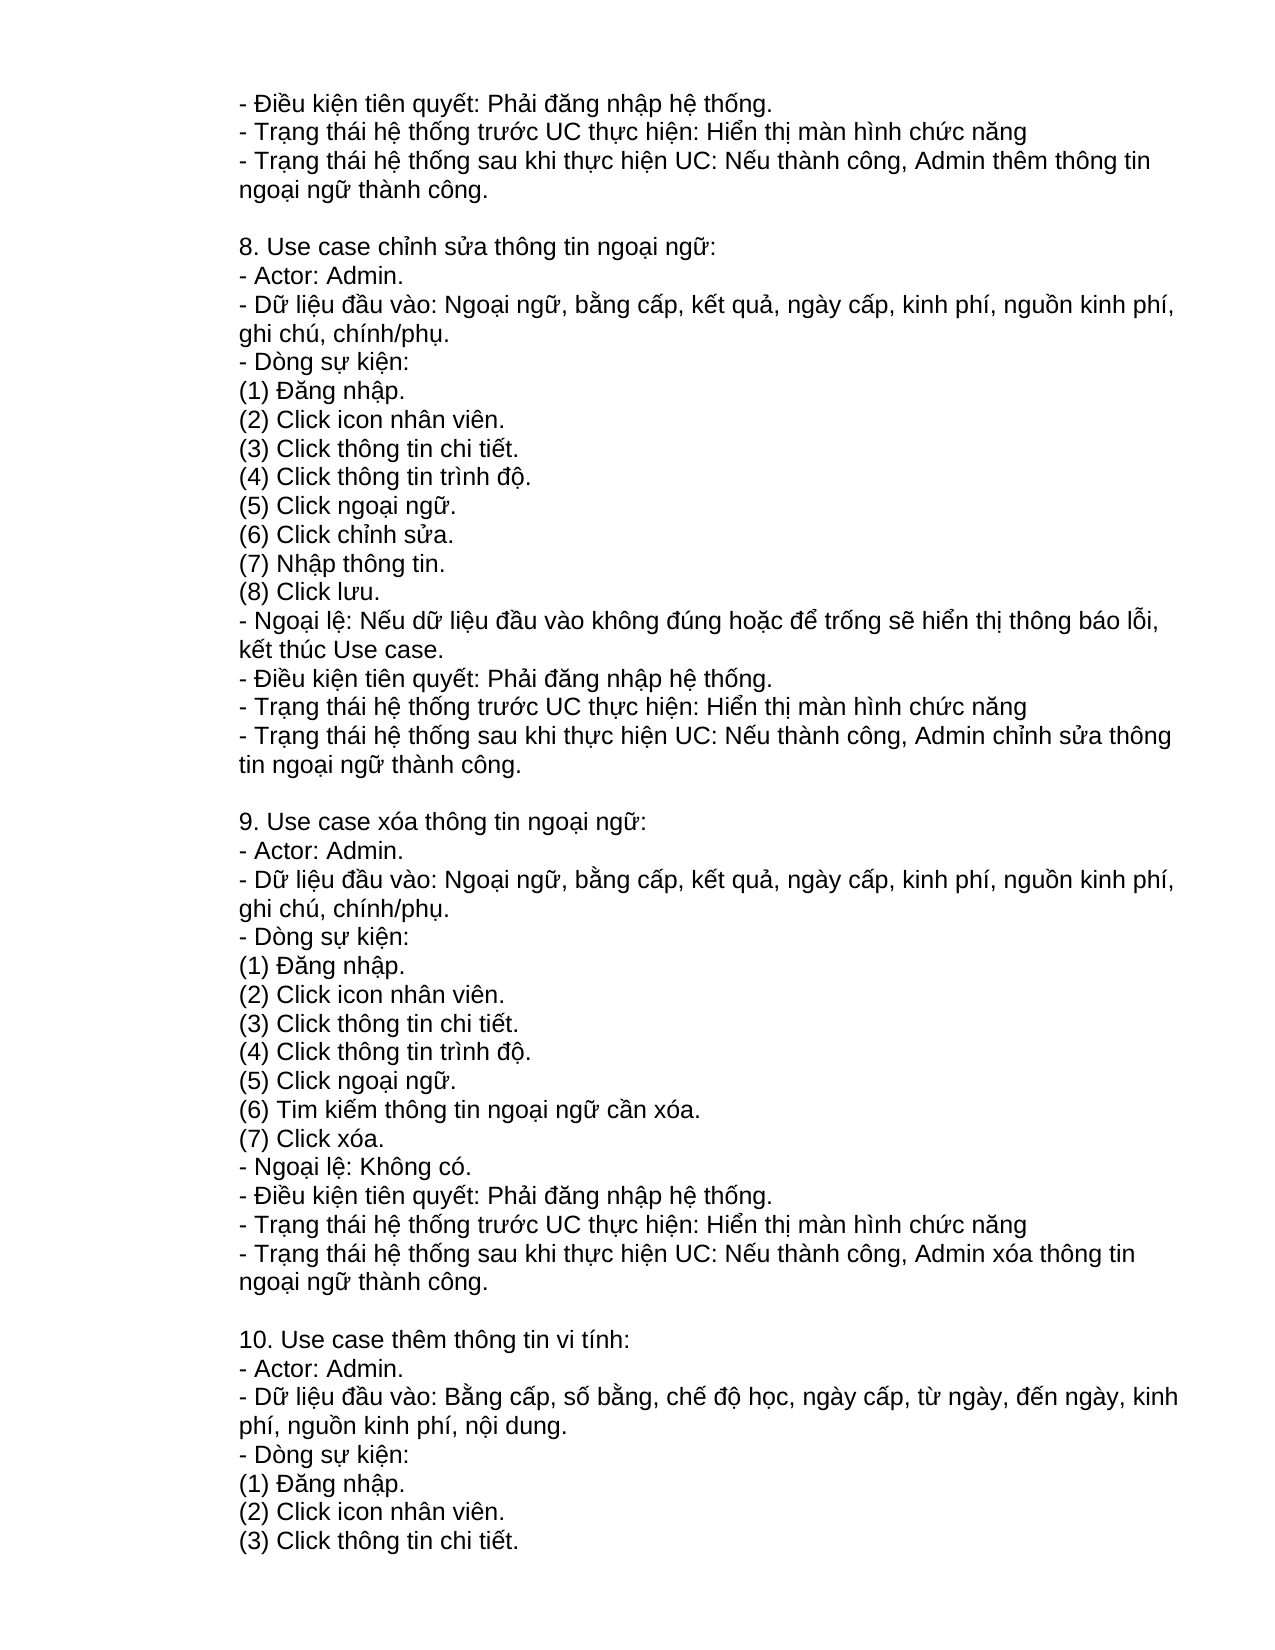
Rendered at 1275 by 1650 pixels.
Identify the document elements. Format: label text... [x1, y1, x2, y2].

list - Điều kiện tiên quyết: Phải đăng nhập hệ thống. [239, 664, 1186, 692]
list - Trạng thái hệ thống trước UC thực hiện: Hiển thị màn hình chức năng [239, 117, 1186, 146]
list - Ngoại lệ: Không có. [239, 1152, 1186, 1181]
list (1) Đăng nhập. [239, 951, 1186, 980]
list (1) Đăng nhập. [239, 1469, 1186, 1497]
list - Dữ liệu đầu vào: Bằng cấp, số bằng, chế độ học, ngày cấp, từ ngày, đến ngày, kinh phí, nguồn kinh phí, nội dung. [239, 1382, 1186, 1440]
list (2) Click icon nhân viên. [239, 980, 1186, 1009]
list - Điều kiện tiên quyết: Phải đăng nhập hệ thống. [239, 1181, 1186, 1210]
list - Dòng sự kiện: [239, 347, 1186, 376]
list - Actor: Admin. [239, 836, 1186, 865]
list (3) Click thông tin chi tiết. [239, 1009, 1186, 1037]
list (5) Click ngoại ngữ. [239, 1066, 1186, 1095]
list (7) Click xóa. [239, 1124, 1186, 1152]
list (3) Click thông tin chi tiết. [239, 434, 1186, 462]
list - Dữ liệu đầu vào: Ngoại ngữ, bằng cấp, kết quả, ngày cấp, kinh phí, nguồn kinh phí, ghi chú, chính/phụ. [239, 865, 1186, 922]
list (3) Click thông tin chi tiết. [239, 1526, 1186, 1555]
list - Dữ liệu đầu vào: Ngoại ngữ, bằng cấp, kết quả, ngày cấp, kinh phí, nguồn kinh phí, ghi chú, chính/phụ. [239, 290, 1186, 347]
list (4) Click thông tin trình độ. [239, 1037, 1186, 1066]
list - Dòng sự kiện: [239, 922, 1186, 951]
list - Trạng thái hệ thống sau khi thực hiện UC: Nếu thành công, Admin thêm thông tin ngoại ngữ thành công. [239, 146, 1186, 204]
list - Ngoại lệ: Nếu dữ liệu đầu vào không đúng hoặc để trống sẽ hiển thị thông báo lỗi, kết thúc Use case. [239, 606, 1186, 664]
list 8. Use case chỉnh sửa thông tin ngoại ngữ: [239, 232, 1186, 261]
list - Actor: Admin. [239, 261, 1186, 290]
list - Actor: Admin. [239, 1354, 1186, 1382]
list (1) Đăng nhập. [239, 376, 1186, 405]
list (5) Click ngoại ngữ. [239, 491, 1186, 520]
list (7) Nhập thông tin. [239, 549, 1186, 577]
list 9. Use case xóa thông tin ngoại ngữ: [239, 807, 1186, 836]
list (6) Tim kiếm thông tin ngoại ngữ cần xóa. [239, 1095, 1186, 1124]
list - Trạng thái hệ thống sau khi thực hiện UC: Nếu thành công, Admin xóa thông tin ngoại ngữ thành công. [239, 1239, 1186, 1296]
list (2) Click icon nhân viên. [239, 1497, 1186, 1526]
list (4) Click thông tin trình độ. [239, 462, 1186, 491]
list 10. Use case thêm thông tin vi tính: [239, 1325, 1186, 1354]
list (8) Click lưu. [239, 577, 1186, 606]
list (2) Click icon nhân viên. [239, 405, 1186, 434]
list (6) Click chỉnh sửa. [239, 520, 1186, 549]
list - Trạng thái hệ thống sau khi thực hiện UC: Nếu thành công, Admin chỉnh sửa thông tin ngoại ngữ thành công. [239, 721, 1186, 779]
list - Dòng sự kiện: [239, 1440, 1186, 1469]
list - Điều kiện tiên quyết: Phải đăng nhập hệ thống. [239, 89, 1186, 117]
list - Trạng thái hệ thống trước UC thực hiện: Hiển thị màn hình chức năng [239, 1210, 1186, 1239]
list - Trạng thái hệ thống trước UC thực hiện: Hiển thị màn hình chức năng [239, 692, 1186, 721]
